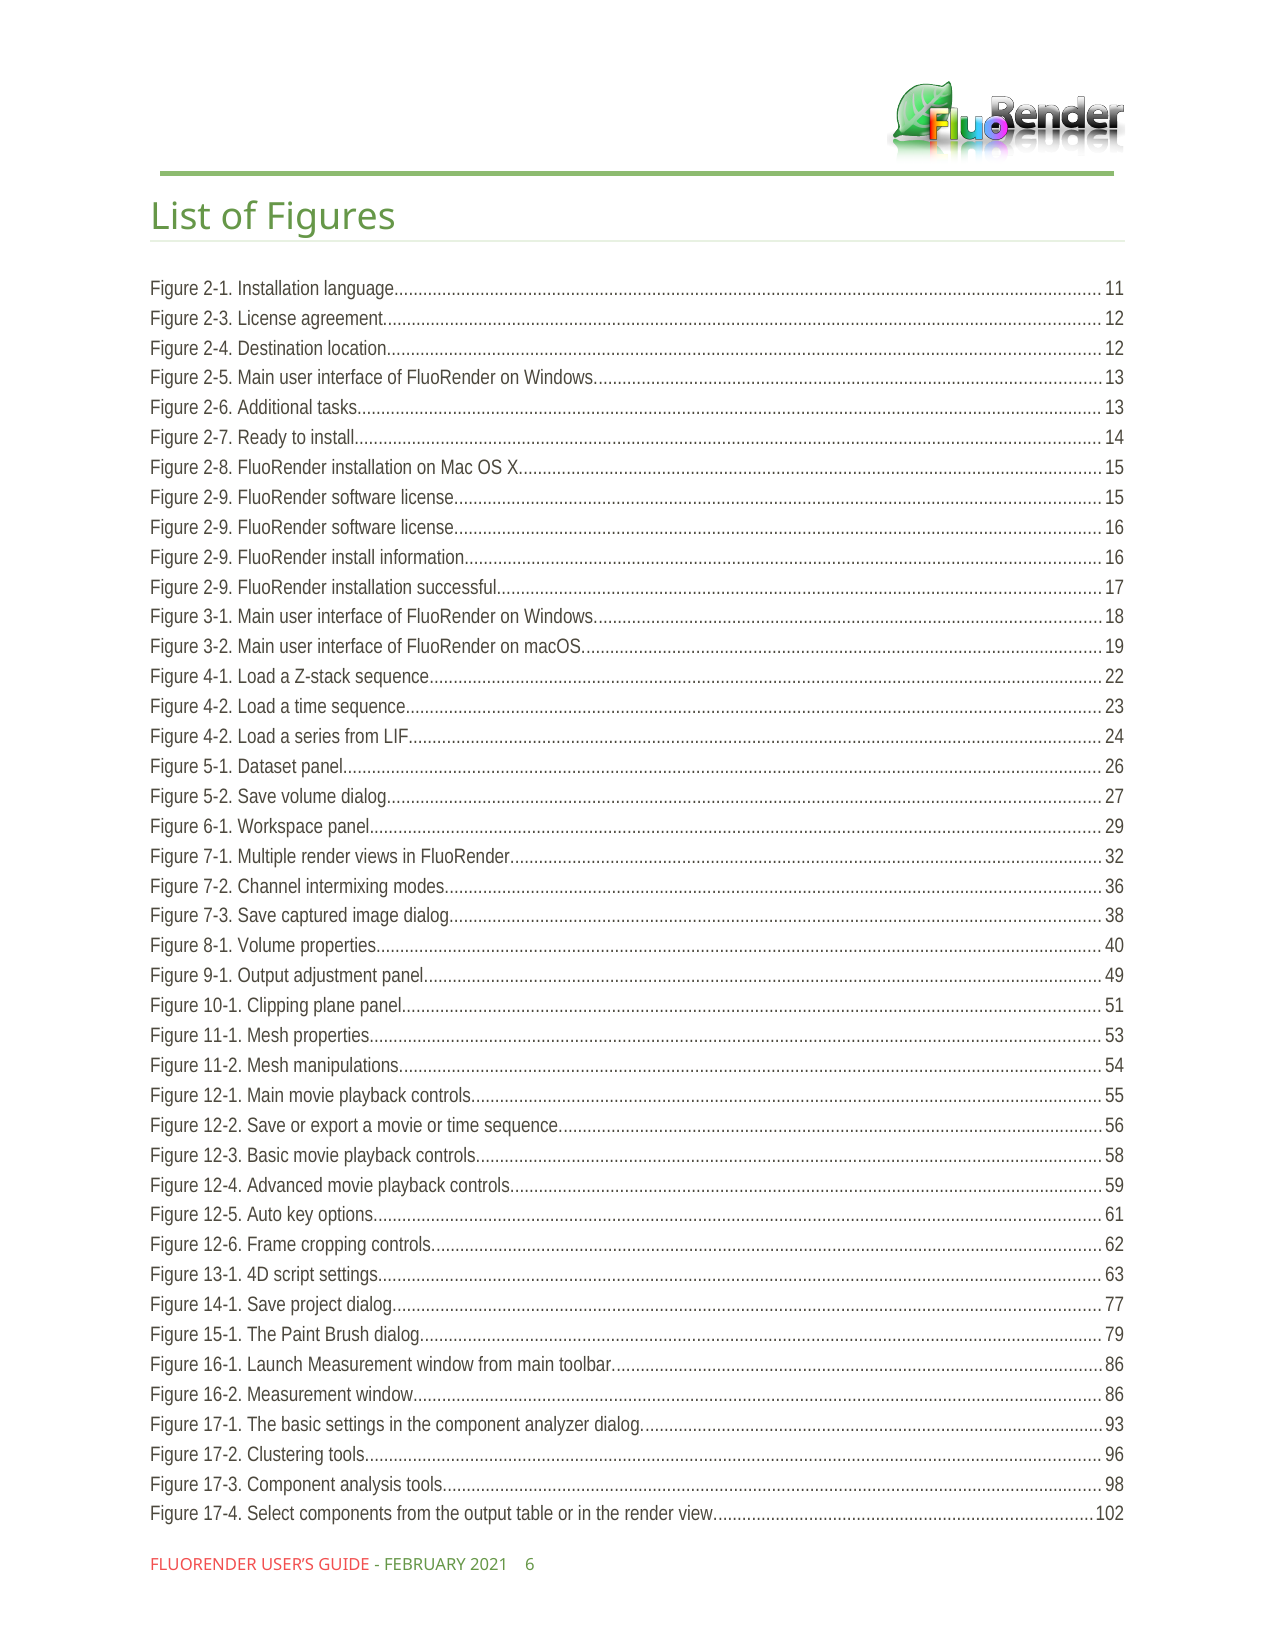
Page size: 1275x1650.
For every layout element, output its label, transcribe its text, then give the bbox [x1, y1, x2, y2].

text Figure 10-1. Clipping plane panel. 51 [150, 993, 1125, 1017]
text Figure 8-1. Volume properties. 40 [150, 933, 1125, 957]
text Figure 11-1. Mesh properties. 53 [150, 1023, 1125, 1047]
text Figure 14-1. Save project dialog. 77 [150, 1292, 1125, 1316]
text Figure 7-3. Save captured image dialog. 38 [150, 903, 1125, 927]
text Figure 2-8. FluoRender installation on Mac OS X. 15 [150, 455, 1125, 479]
text Figure 2-9. FluoRender install information. 16 [150, 545, 1125, 569]
text Figure 5-1. Dataset panel. 26 [150, 754, 1125, 778]
text Figure 7-2. Channel intermixing modes. 36 [150, 873, 1125, 897]
text Figure 2-1. Installation language. 11 [150, 276, 1125, 299]
text Figure 12-2. Save or export a movie or time sequence. 56 [150, 1113, 1125, 1137]
text Figure 2-3. License agreement. 12 [150, 306, 1125, 329]
text Figure 3-1. Main user interface of FluoRender on Windows. 18 [150, 604, 1125, 628]
text Figure 15-1. The Paint Brush dialog. 79 [150, 1322, 1125, 1346]
text Figure 12-1. Main movie playback controls. 55 [150, 1083, 1125, 1107]
text Figure 4-2. Load a series from LIF. 24 [150, 724, 1125, 748]
text Figure 4-2. Load a time sequence. 23 [150, 694, 1125, 718]
text Figure 2-9. FluoRender software license. 16 [150, 515, 1125, 539]
text Figure 16-2. Measurement window. 86 [150, 1382, 1125, 1406]
text Figure 2-9. FluoRender software license. 15 [150, 485, 1125, 509]
text Figure 17-1. The basic settings in the component analyzer dialog. 93 [150, 1412, 1125, 1436]
text Figure 4-1. Load a Z-stack sequence. 22 [150, 664, 1125, 688]
text Figure 9-1. Output adjustment panel. 49 [150, 963, 1125, 987]
text Figure 12-5. Auto key options. 61 [150, 1202, 1125, 1226]
text Figure 2-5. Main user interface of FluoRender on Windows. 13 [150, 365, 1125, 389]
text Figure 16-1. Launch Measurement window from main toolbar. 86 [150, 1352, 1125, 1376]
text Figure 5-2. Save volume dialog. 27 [150, 784, 1125, 808]
picture [887, 75, 1125, 165]
text Figure 12-3. Basic movie playback controls. 58 [150, 1143, 1125, 1167]
text Figure 3-2. Main user interface of FluoRender on macOS. 19 [150, 634, 1125, 658]
text Figure 6-1. Workspace panel. 29 [150, 814, 1125, 838]
text Figure 2-4. Destination location. 12 [150, 335, 1125, 359]
text Figure 2-7. Ready to install. 14 [150, 425, 1125, 449]
text Figure 7-1. Multiple render views in FluoRender. 32 [150, 844, 1125, 868]
text Figure 2-6. Additional tasks. 13 [150, 395, 1125, 419]
subtitle List of Figures [150, 189, 1125, 240]
text Figure 2-9. FluoRender installation successful. 17 [150, 574, 1125, 598]
text Figure 13-1. 4D script settings. 63 [150, 1262, 1125, 1286]
text Figure 12-4. Advanced movie playback controls. 59 [150, 1172, 1125, 1196]
text Figure 11-2. Mesh manipulations. 54 [150, 1053, 1125, 1077]
text Figure 12-6. Frame cropping controls. 62 [150, 1232, 1125, 1256]
text Figure 17-3. Component analysis tools. 98 [150, 1471, 1125, 1495]
text Figure 17-4. Select components from the output table or in the render view. 102 [150, 1501, 1125, 1525]
text Figure 17-2. Clustering tools. 96 [150, 1442, 1125, 1466]
